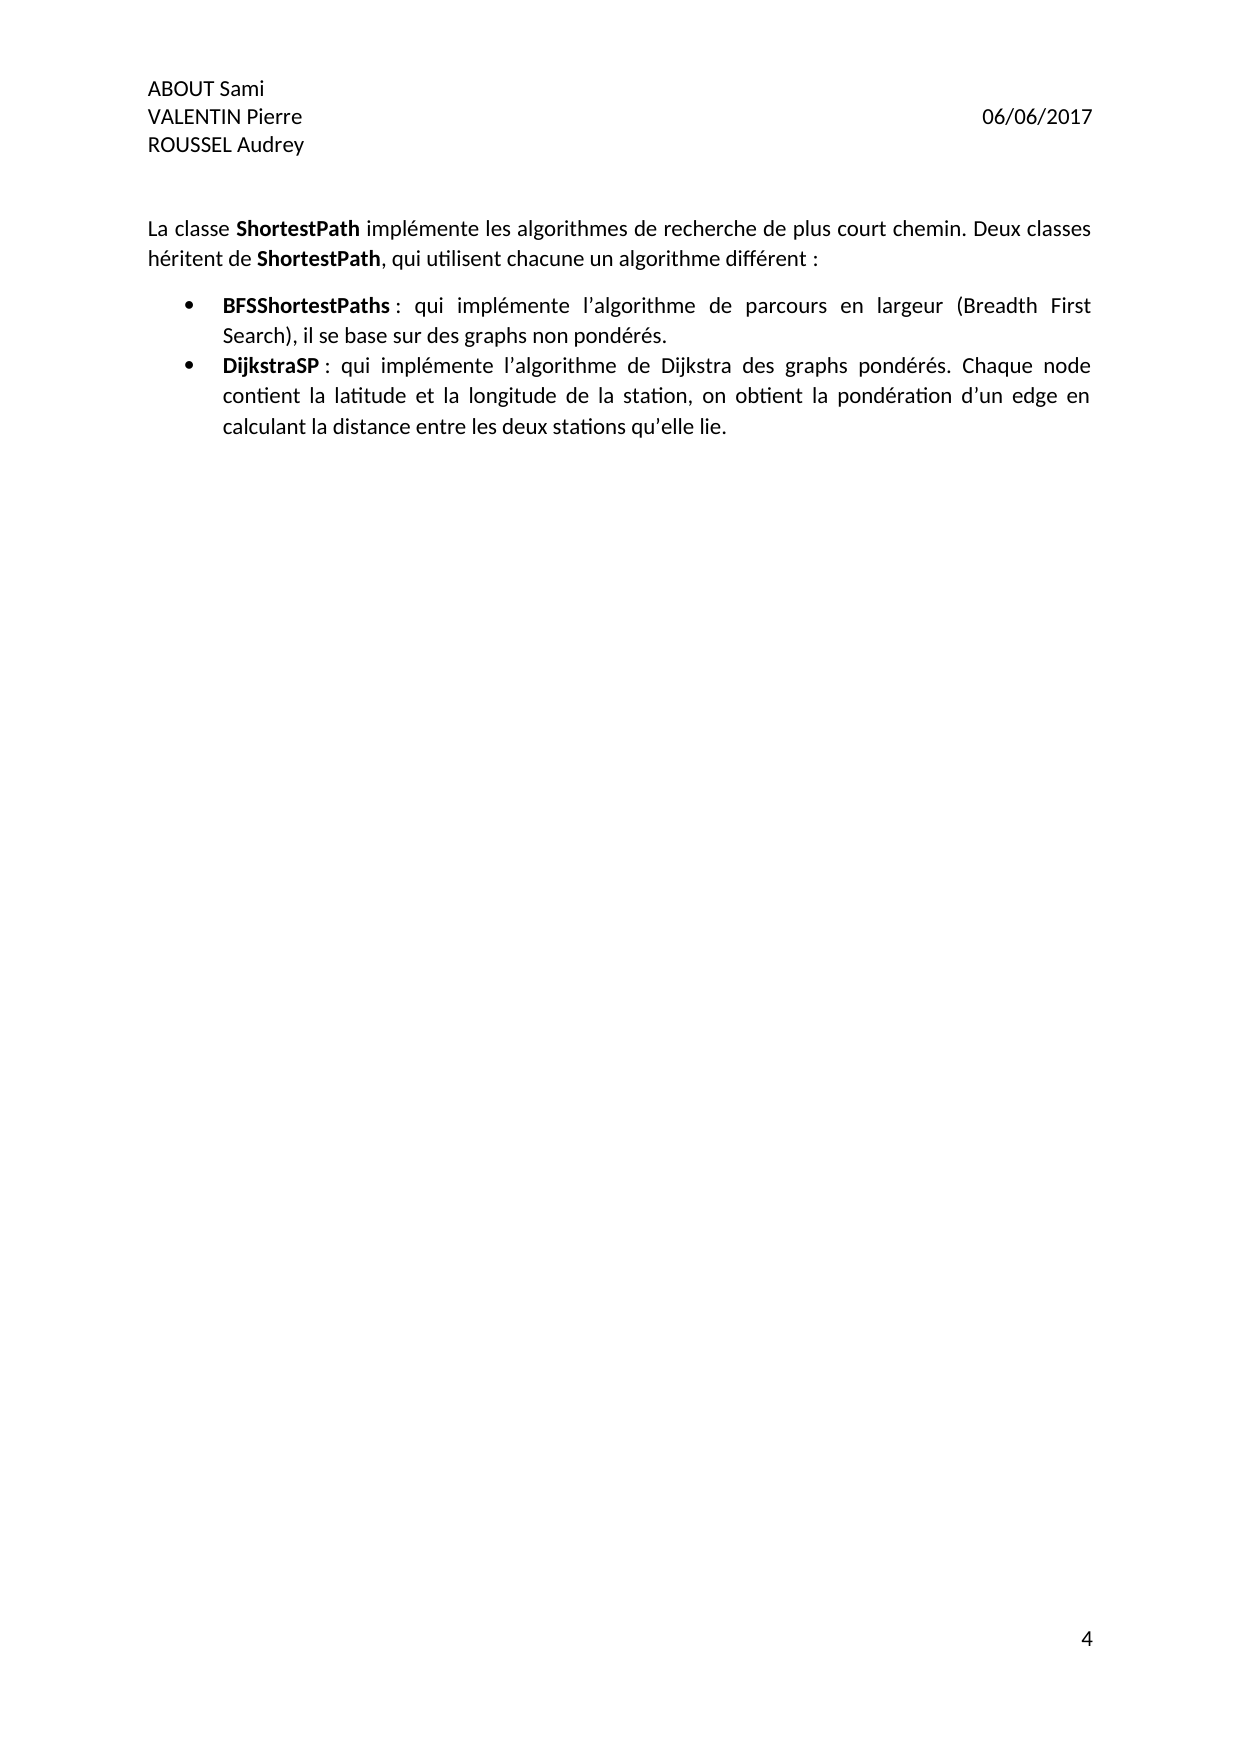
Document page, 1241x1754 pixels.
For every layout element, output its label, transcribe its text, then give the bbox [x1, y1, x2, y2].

text La classe ShortestPath implémente les algorithmes de recherche de plus court chemin. Deux classes héritent de ShortestPath, qui utilisent chacune un algorithme différent : [148, 214, 1093, 272]
list DijkstraSP : qui implémente l’algorithme de Dijkstra des graphs pondérés. Chaque node contient la latitude et la longitude de la station, on obtient la pondération d’un edge en calculant la distance entre les deux stations qu’elle lie. [185, 351, 1093, 440]
list BFSShortestPaths : qui implémente l’algorithme de parcours en largeur (Breadth First Search), il se base sur des graphs non pondérés. [185, 291, 1093, 349]
